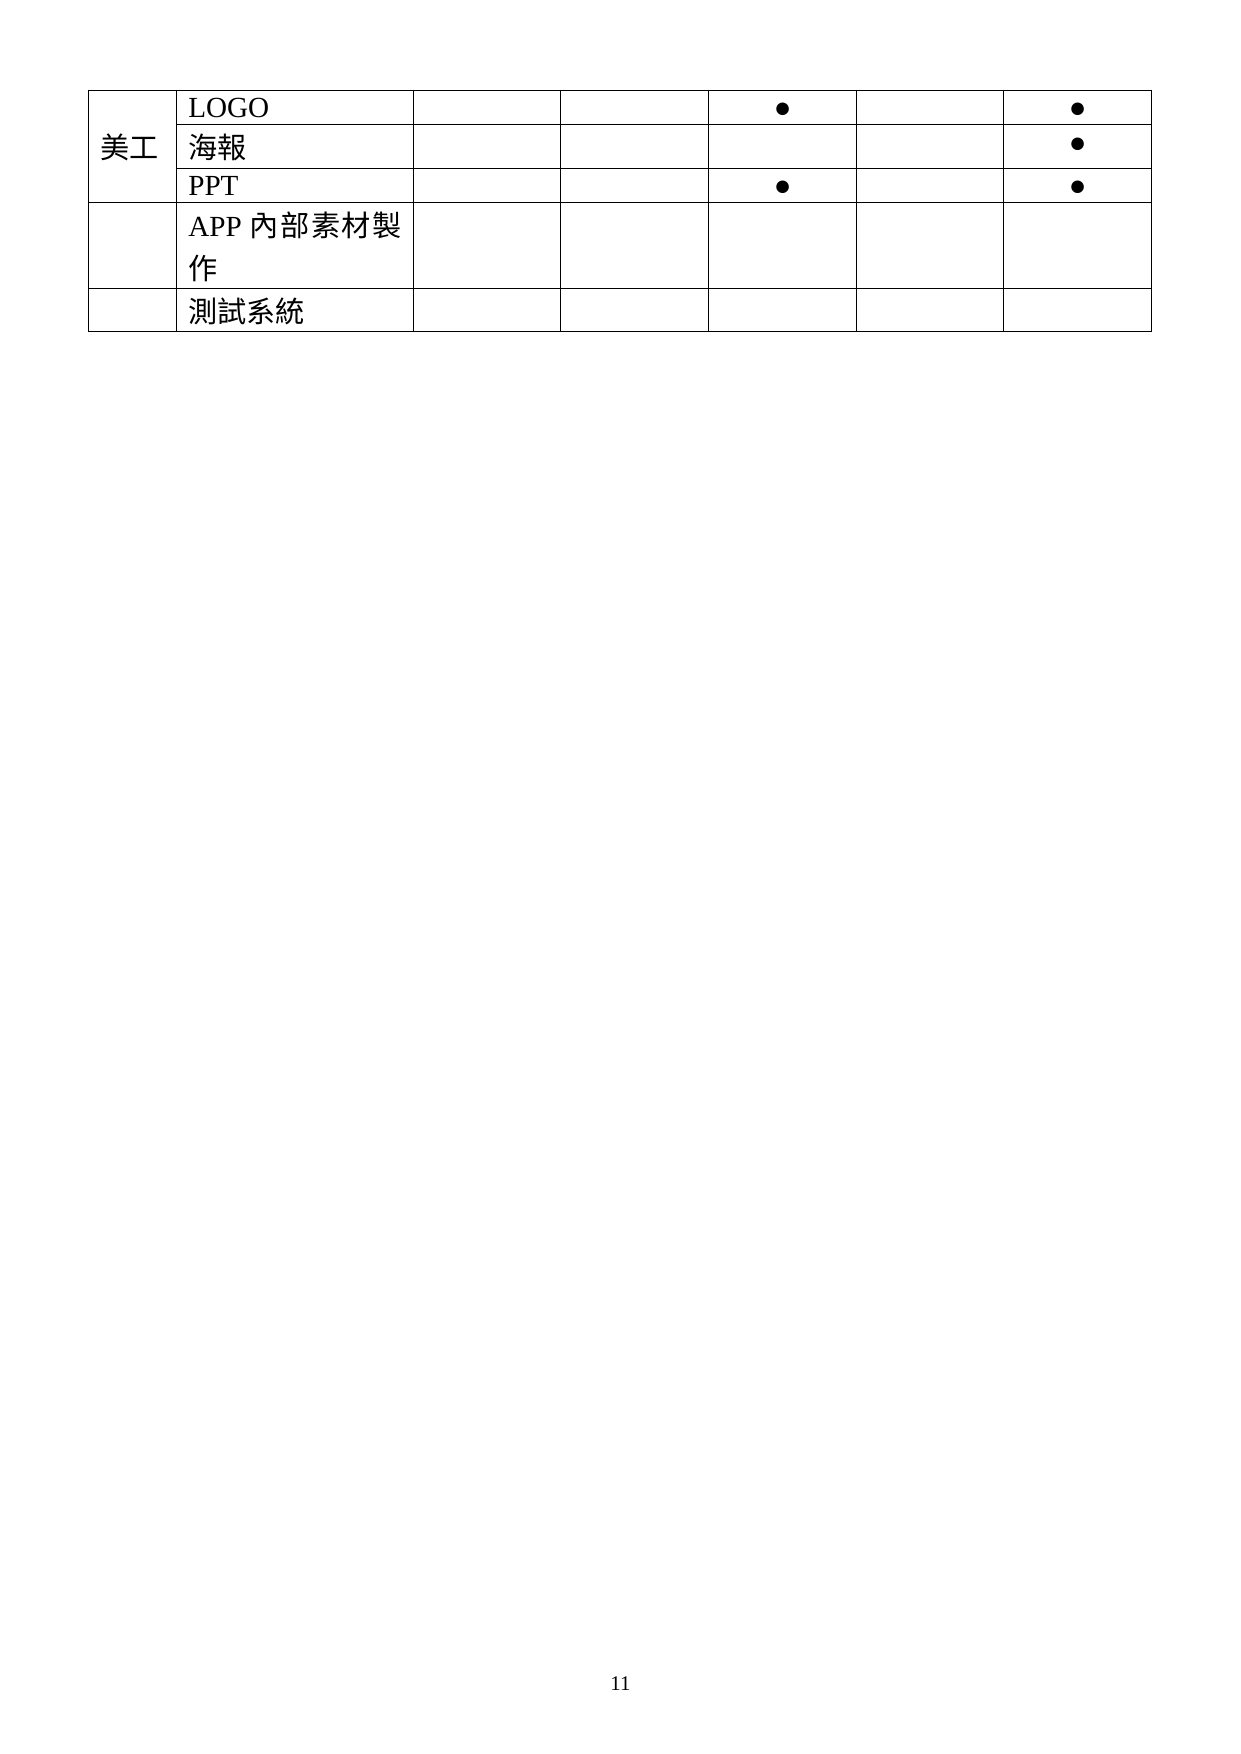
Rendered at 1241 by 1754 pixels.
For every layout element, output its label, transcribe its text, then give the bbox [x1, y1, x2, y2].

table_cell [709, 289, 856, 331]
table_cell [1004, 289, 1151, 331]
table_cell [857, 203, 1003, 288]
table_cell [414, 91, 560, 124]
table_cell [414, 125, 560, 167]
table_cell [709, 203, 856, 288]
table_cell [414, 289, 560, 331]
table_cell [857, 289, 1003, 331]
table_cell ● [709, 169, 856, 202]
table_cell [709, 125, 856, 167]
table_cell APP內部素材製作 [177, 203, 413, 288]
table_cell ● [1004, 91, 1151, 124]
table_cell [414, 169, 560, 202]
table_cell 測試系統 [177, 289, 413, 331]
table_cell LOGO [177, 91, 413, 124]
table_cell [561, 203, 708, 288]
table_cell 美工 [89, 91, 176, 202]
table_cell [89, 289, 176, 331]
table_cell [561, 91, 708, 124]
table_cell [1004, 203, 1151, 288]
table_cell [561, 289, 708, 331]
table_cell [857, 91, 1003, 124]
table_cell [414, 203, 560, 288]
table_cell [89, 203, 176, 288]
table_cell [857, 169, 1003, 202]
table_cell ● [1004, 169, 1151, 202]
table_cell ● [709, 91, 856, 124]
table_cell [857, 125, 1003, 167]
table_cell ● [1004, 125, 1151, 167]
table_cell PPT [177, 169, 413, 202]
table_cell [561, 169, 708, 202]
table_cell 海報 [177, 125, 413, 167]
table_cell [561, 125, 708, 167]
